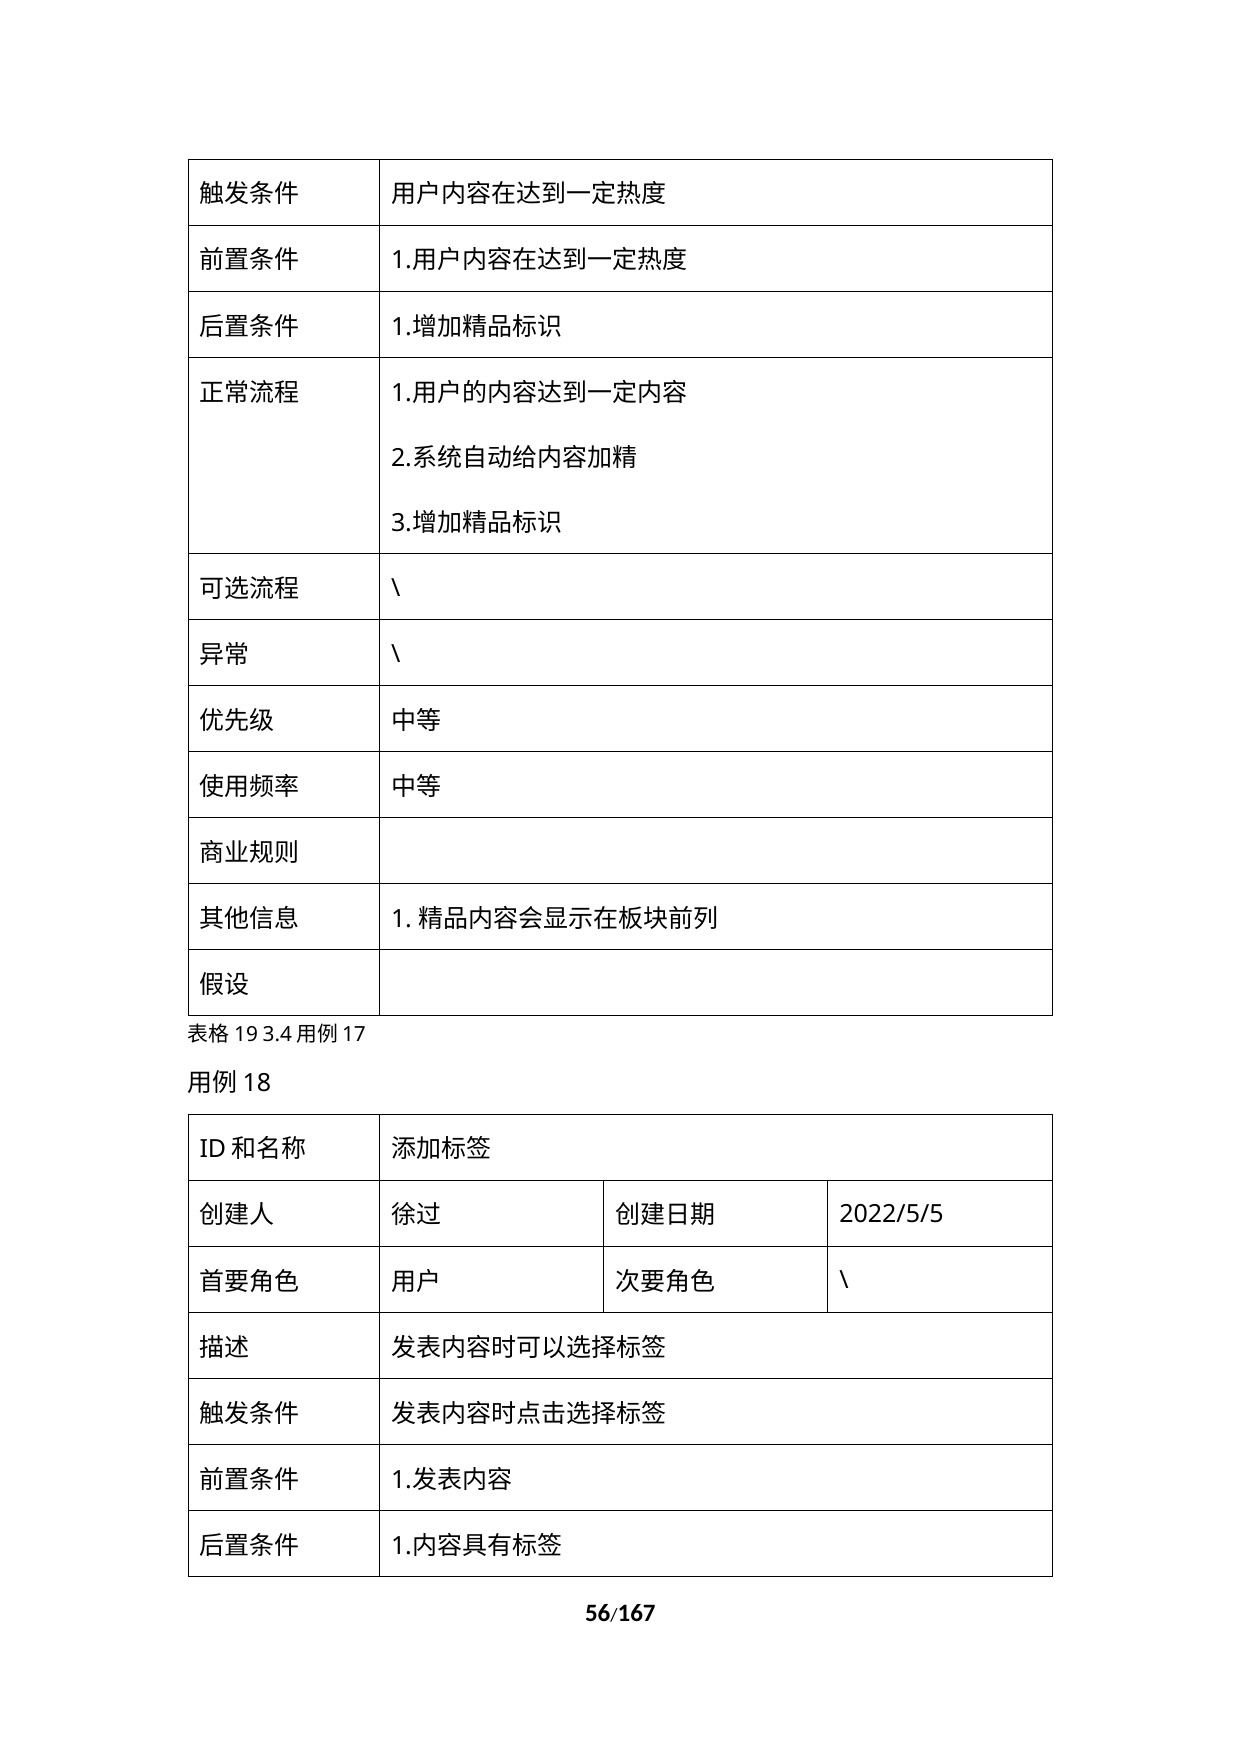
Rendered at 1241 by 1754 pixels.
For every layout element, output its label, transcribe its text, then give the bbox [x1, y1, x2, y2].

table_cell 1.内容具有标签 [380, 1511, 1052, 1576]
table_cell 2022/5/5 [828, 1181, 1052, 1246]
table_cell 1.增加精品标识 [380, 292, 1052, 357]
table_cell 用户内容在达到一定热度 [380, 160, 1052, 224]
table_cell 发表内容时点击选择标签 [380, 1379, 1052, 1444]
table_cell 后置条件 [189, 1511, 379, 1576]
table_cell 创建日期 [604, 1181, 827, 1246]
table_cell \ [828, 1247, 1052, 1312]
table_cell 中等 [380, 752, 1052, 817]
table_cell 发表内容时可以选择标签 [380, 1313, 1052, 1378]
table_cell 中等 [380, 686, 1052, 751]
table_cell 触发条件 [189, 160, 379, 224]
table_cell \ [380, 620, 1052, 685]
table_cell 触发条件 [189, 1379, 379, 1444]
table_cell [380, 950, 1052, 1015]
table_cell 异常 [189, 620, 379, 685]
table_cell 商业规则 [189, 818, 379, 883]
table_cell \ [380, 554, 1052, 619]
table_cell 其他信息 [189, 884, 379, 949]
table_cell 1. 精品内容会显示在板块前列 [380, 884, 1052, 949]
table_cell 使用频率 [189, 752, 379, 817]
table_cell 假设 [189, 950, 379, 1015]
table_cell 首要角色 [189, 1247, 379, 1312]
table_cell 1.发表内容 [380, 1445, 1052, 1510]
table_cell 可选流程 [189, 554, 379, 619]
table_cell 后置条件 [189, 292, 379, 357]
table_header 添加标签 [380, 1115, 1052, 1179]
text 用例18 [187, 1048, 1053, 1113]
table_cell 创建人 [189, 1181, 379, 1246]
table_header ID和名称 [189, 1115, 379, 1179]
table_cell 次要角色 [604, 1247, 827, 1312]
table_cell 用户 [380, 1247, 603, 1312]
table_cell 徐过 [380, 1181, 603, 1246]
table_cell 正常流程 [189, 358, 379, 553]
text 表格 19 3.4用例17 [187, 1016, 1053, 1048]
table_cell 1.用户内容在达到一定热度 [380, 226, 1052, 291]
table_cell 描述 [189, 1313, 379, 1378]
table_cell 优先级 [189, 686, 379, 751]
table_cell 1.用户的内容达到一定内容 2.系统自动给内容加精 3.增加精品标识 [380, 358, 1052, 553]
table_cell [380, 818, 1052, 883]
table_cell 前置条件 [189, 226, 379, 291]
table_cell 前置条件 [189, 1445, 379, 1510]
